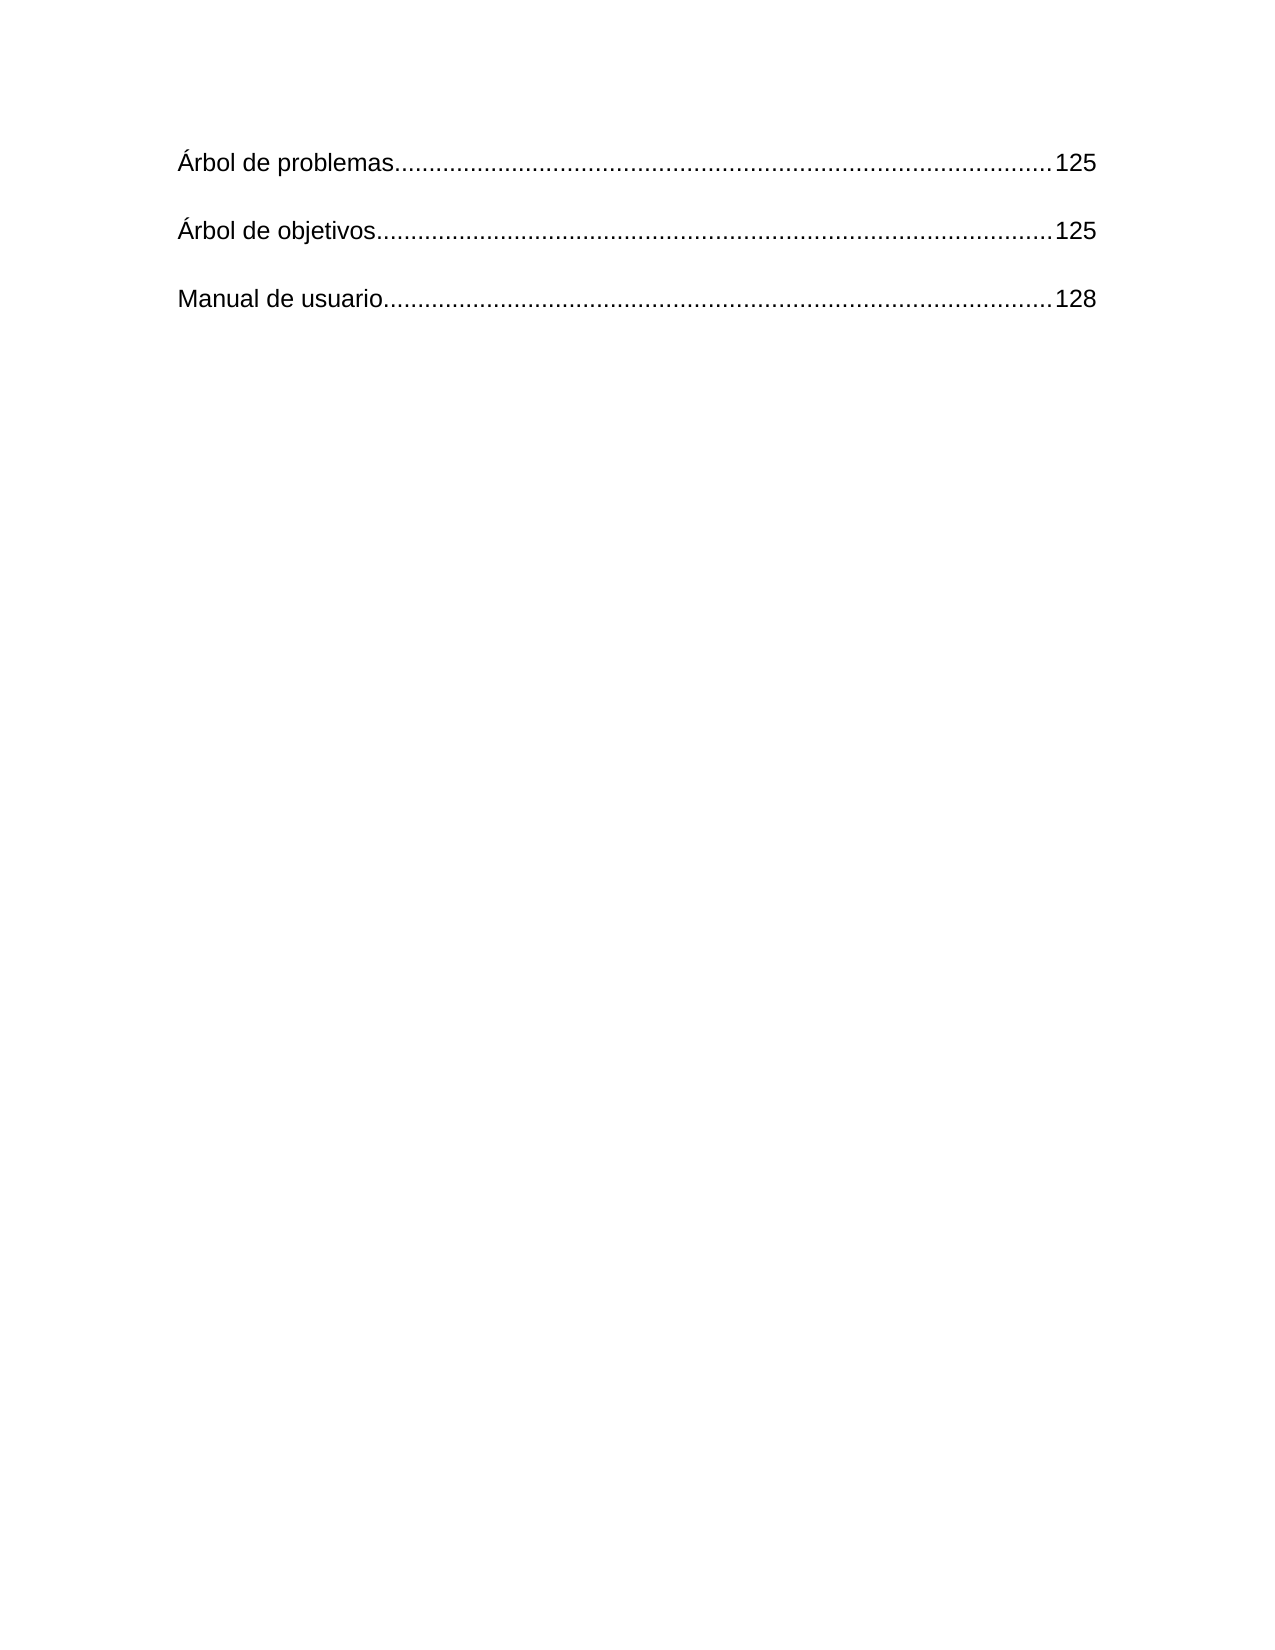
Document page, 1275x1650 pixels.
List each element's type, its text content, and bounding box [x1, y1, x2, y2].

text Árbol de problemas 125 [177, 148, 1098, 176]
text Manual de usuario 128 [177, 284, 1098, 313]
text Árbol de objetivos 125 [177, 216, 1098, 244]
